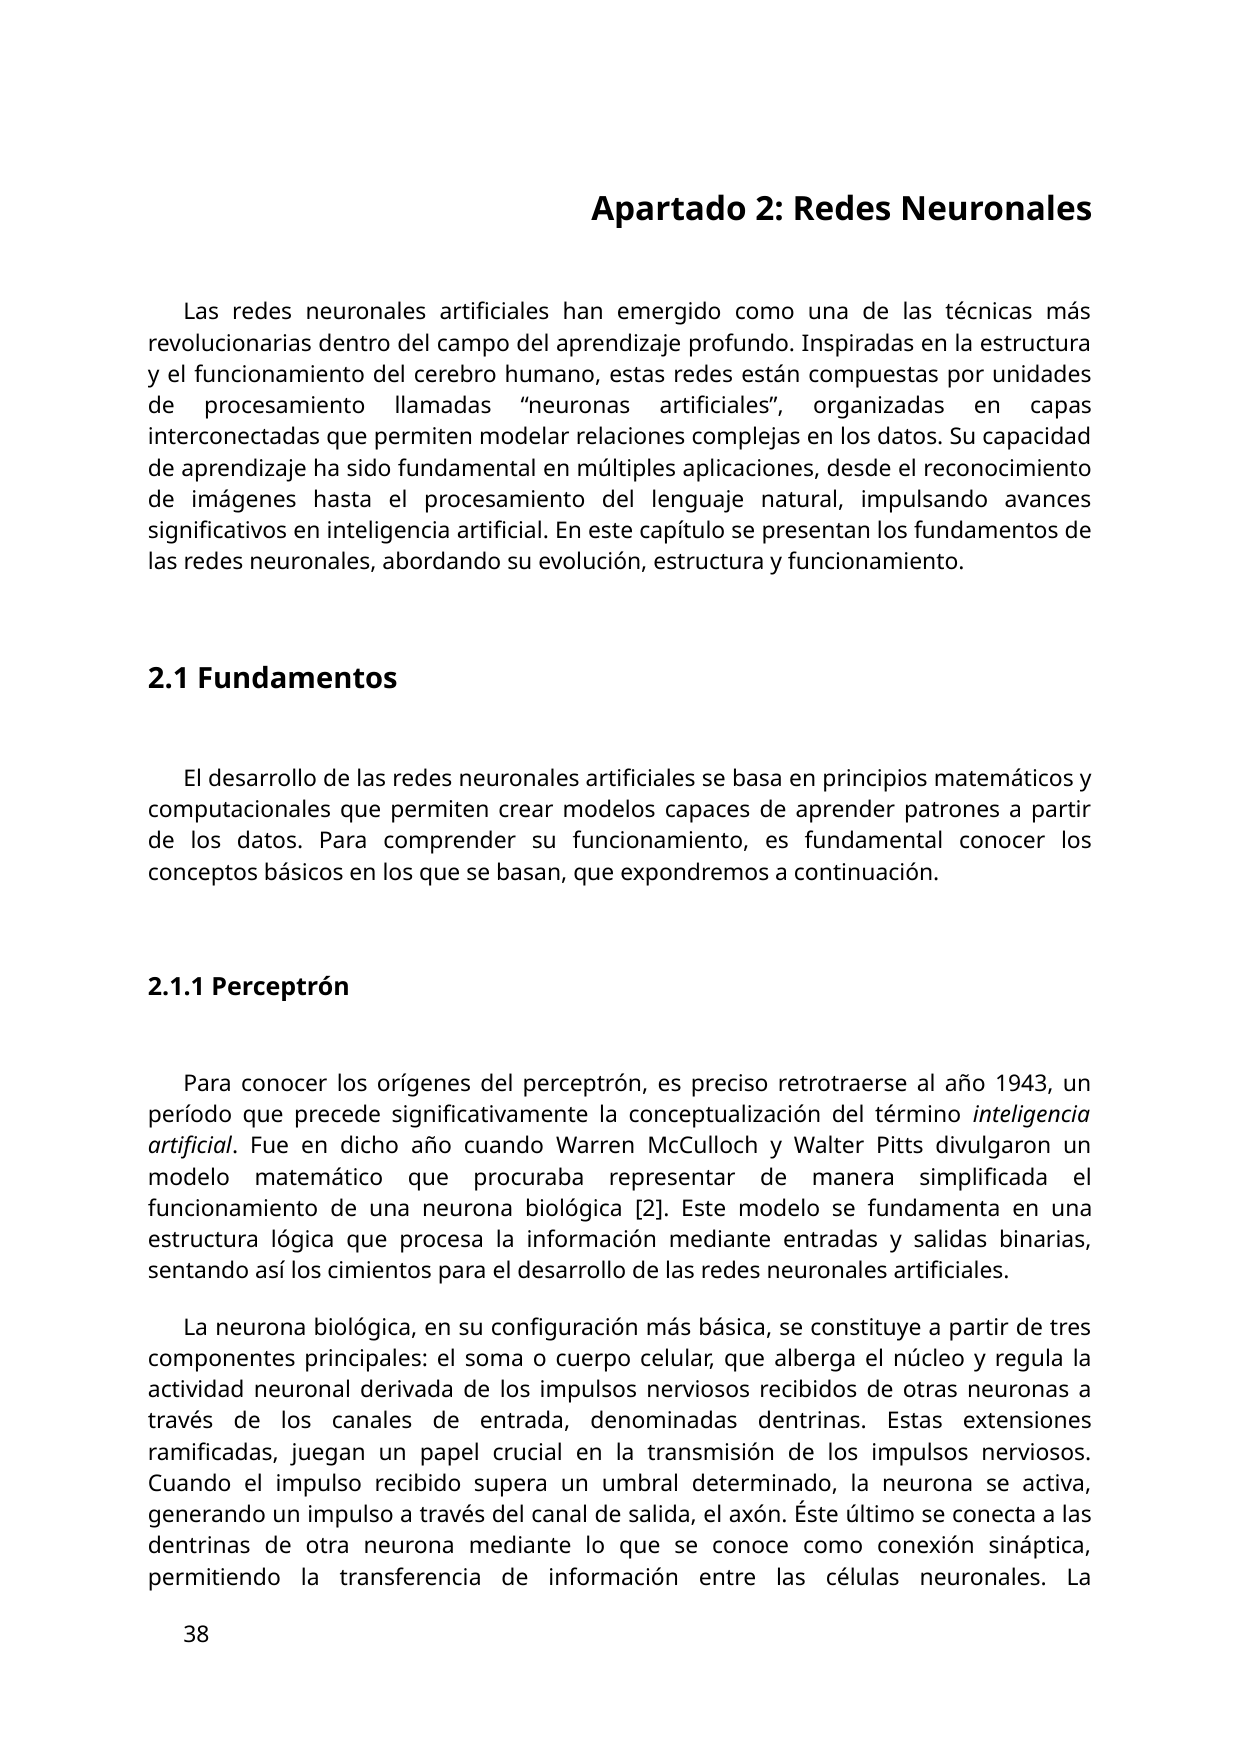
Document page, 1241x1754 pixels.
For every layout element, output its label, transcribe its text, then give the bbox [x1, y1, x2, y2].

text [148, 1311, 1092, 1592]
text Las redes neuronales artificiales han emergido como una de las técnicas más revolucionarias dentro del campo del aprendizaje profundo. Inspiradas en la estructura y el funcionamiento del cerebro humano, estas redes están compuestas por unidades de procesamiento llamadas “neuronas artificiales”, organizadas en capas interconectadas que permiten modelar relaciones complejas en los datos. Su capacidad de aprendizaje ha sido fundamental en múltiples aplicaciones, desde el reconocimiento de imágenes hasta el procesamiento del lenguaje natural, impulsando avances significativos en inteligencia artificial. En este capítulo se presentan los fundamentos de las redes neuronales, abordando su evolución, estructura y funcionamiento. [148, 295, 1092, 576]
subtitle 2.1.1 Perceptrón [148, 968, 1092, 1002]
subtitle Apartado 2: Redes Neuronales [148, 185, 1092, 231]
text El desarrollo de las redes neuronales artificiales se basa en principios matemáticos y computacionales que permiten crear modelos capaces de aprender patrones a partir de los datos. Para comprender su funcionamiento, es fundamental conocer los conceptos básicos en los que se basan, que expondremos a continuación. [148, 762, 1092, 887]
text Para conocer los orígenes del perceptrón, es preciso retrotraerse al año 1943, un período que precede significativamente la conceptualización del término inteligencia artificial. Fue en dicho año cuando Warren McCulloch y Walter Pitts divulgaron un modelo matemático que procuraba representar de manera simplificada el funcionamiento de una neurona biológica . Este modelo se fundamenta en una estructura lógica que procesa la información mediante entradas y salidas binarias, sentando así los cimientos para el desarrollo de las redes neuronales artificiales. [148, 1067, 1092, 1286]
subtitle 2.1 Fundamentos [148, 658, 1092, 697]
